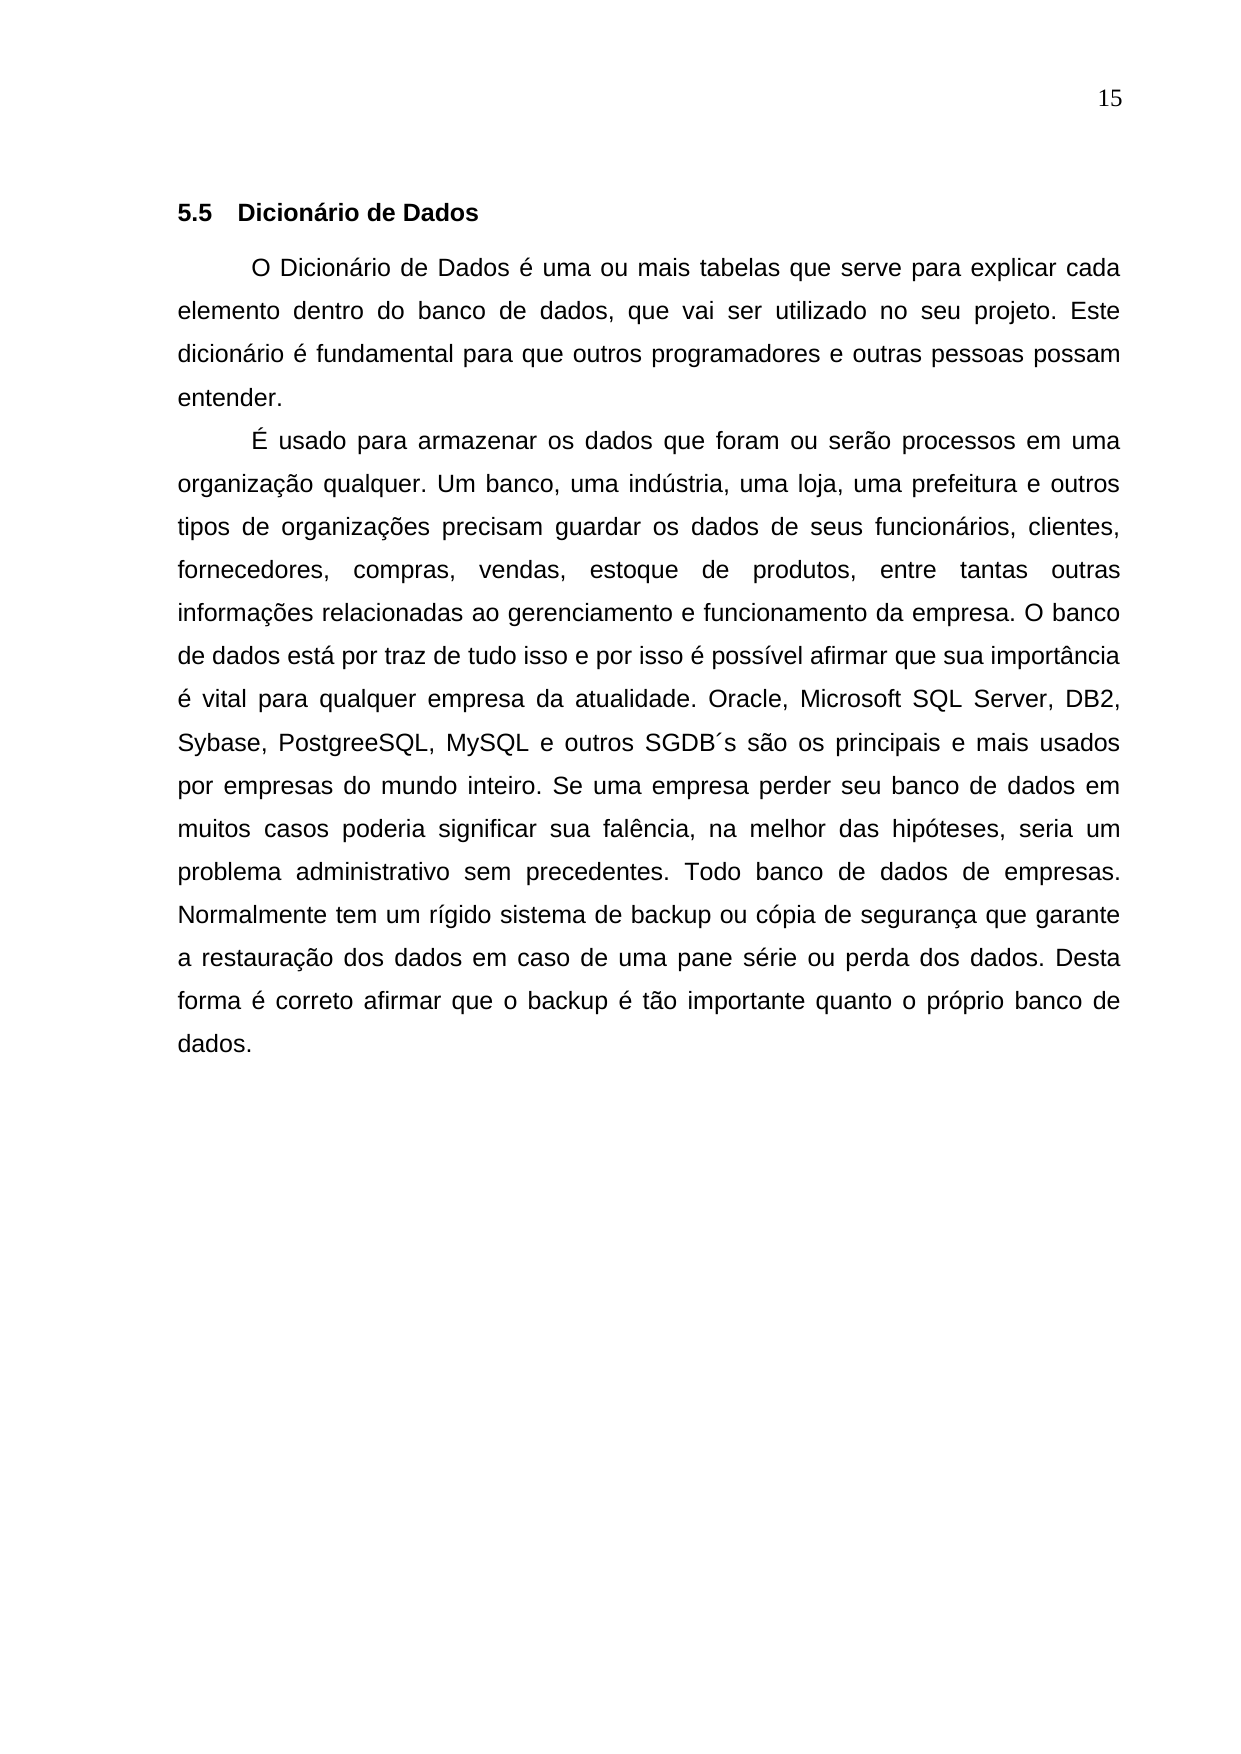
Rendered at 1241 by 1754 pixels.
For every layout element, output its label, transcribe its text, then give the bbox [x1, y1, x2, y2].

text O Dicionário de Dados é uma ou mais tabelas que serve para explicar cada elemento dentro do banco de dados, que vai ser utilizado no seu projeto. Este dicionário é fundamental para que outros programadores e outras pessoas possam entender. [177, 253, 1122, 411]
subtitle Dicionário de Dados [177, 198, 1122, 226]
text É usado para armazenar os dados que foram ou serão processos em uma organização qualquer. Um banco, uma indústria, uma loja, uma prefeitura e outros tipos de organizações precisam guardar os dados de seus funcionários, clientes, fornecedores, compras, vendas, estoque de produtos, entre tantas outras informações relacionadas ao gerenciamento e funcionamento da empresa. O banco de dados está por traz de tudo isso e por isso é possível afirmar que sua importância é vital para qualquer empresa da atualidade. Oracle, Microsoft SQL Server, DB2, Sybase, PostgreeSQL, MySQL e outros SGDB´s são os principais e mais usados por empresas do mundo inteiro. Se uma empresa perder seu banco de dados em muitos casos poderia significar sua falência, na melhor das hipóteses, seria um problema administrativo sem precedentes. Todo banco de dados de empresas. Normalmente tem um rígido sistema de backup ou cópia de segurança que garante a restauração dos dados em caso de uma pane série ou perda dos dados. Desta forma é correto afirmar que o backup é tão importante quanto o próprio banco de dados. [177, 426, 1122, 1058]
